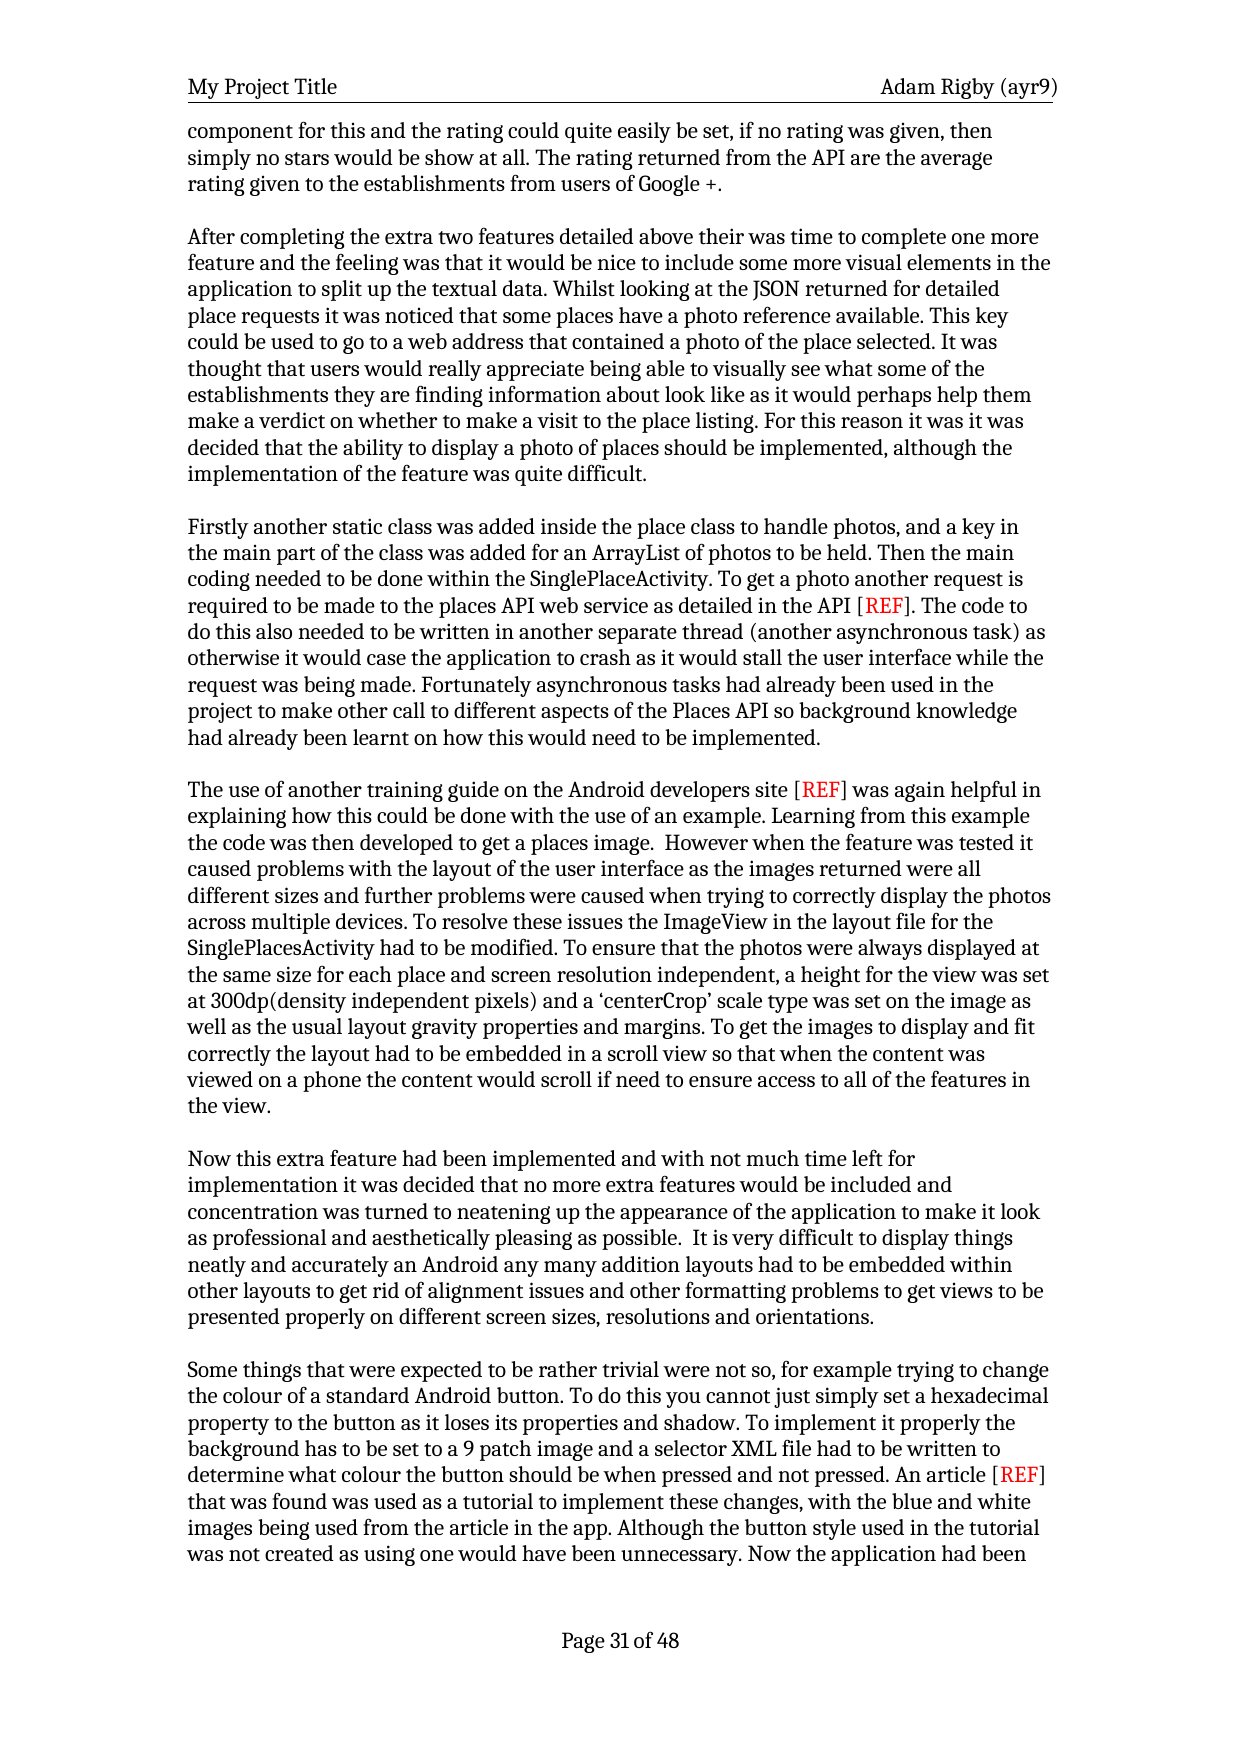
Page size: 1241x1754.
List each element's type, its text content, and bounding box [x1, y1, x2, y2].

text After completing the extra two features detailed above their was time to complete one more feature and the feeling was that it would be nice to include some more visual elements in the application to split up the textual data. Whilst looking at the JSON returned for detailed place requests it was noticed that some places have a photo reference available. This key could be used to go to a web address that contained a photo of the place selected. It was thought that users would really appreciate being able to visually see what some of the establishments they are finding information about look like as it would perhaps help them make a verdict on whether to make a visit to the place listing. For this reason it was it was decided that the ability to display a photo of places should be implemented, although the implementation of the feature was quite difficult. [187, 223, 1053, 487]
text Firstly another static class was added inside the place class to handle photos, and a key in the main part of the class was added for an ArrayList of photos to be held. Then the main coding needed to be done within the SinglePlaceActivity. To get a photo another request is required to be made to the places API web service as detailed in the API [REF]. The code to do this also needed to be written in another separate thread (another asynchronous task) as otherwise it would case the application to crash as it would stall the user interface while the request was being made. Fortunately asynchronous tasks had already been used in the project to make other call to different aspects of the Places API so background knowledge had already been learnt on how this would need to be implemented. [187, 513, 1053, 751]
text The use of another training guide on the Android developers site [REF] was again helpful in explaining how this could be done with the use of an example. Learning from this example the code was then developed to get a places image. However when the feature was tested it caused problems with the layout of the user interface as the images returned were all different sizes and further problems were caused when trying to correctly display the photos across multiple devices. To resolve these issues the ImageView in the layout file for the SinglePlacesActivity had to be modified. To ensure that the photos were always displayed at the same size for each place and screen resolution independent, a height for the view was set at 300dp(density independent pixels) and a ‘centerCrop’ scale type was set on the image as well as the usual layout gravity properties and margins. To get the images to display and fit correctly the layout had to be embedded in a scroll view so that when the content was viewed on a phone the content would scroll if need to ensure access to all of the features in the view. [187, 777, 1053, 1119]
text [187, 1357, 1053, 1568]
text Now this extra feature had been implemented and with not much time left for implementation it was decided that no more extra features would be included and concentration was turned to neatening up the appearance of the application to make it look as professional and aesthetically pleasing as possible. It is very difficult to display things neatly and accurately an Android any many addition layouts had to be embedded within other layouts to get rid of alignment issues and other formatting problems to get views to be presented properly on different screen sizes, resolutions and orientations. [187, 1146, 1053, 1330]
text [187, 118, 1053, 197]
